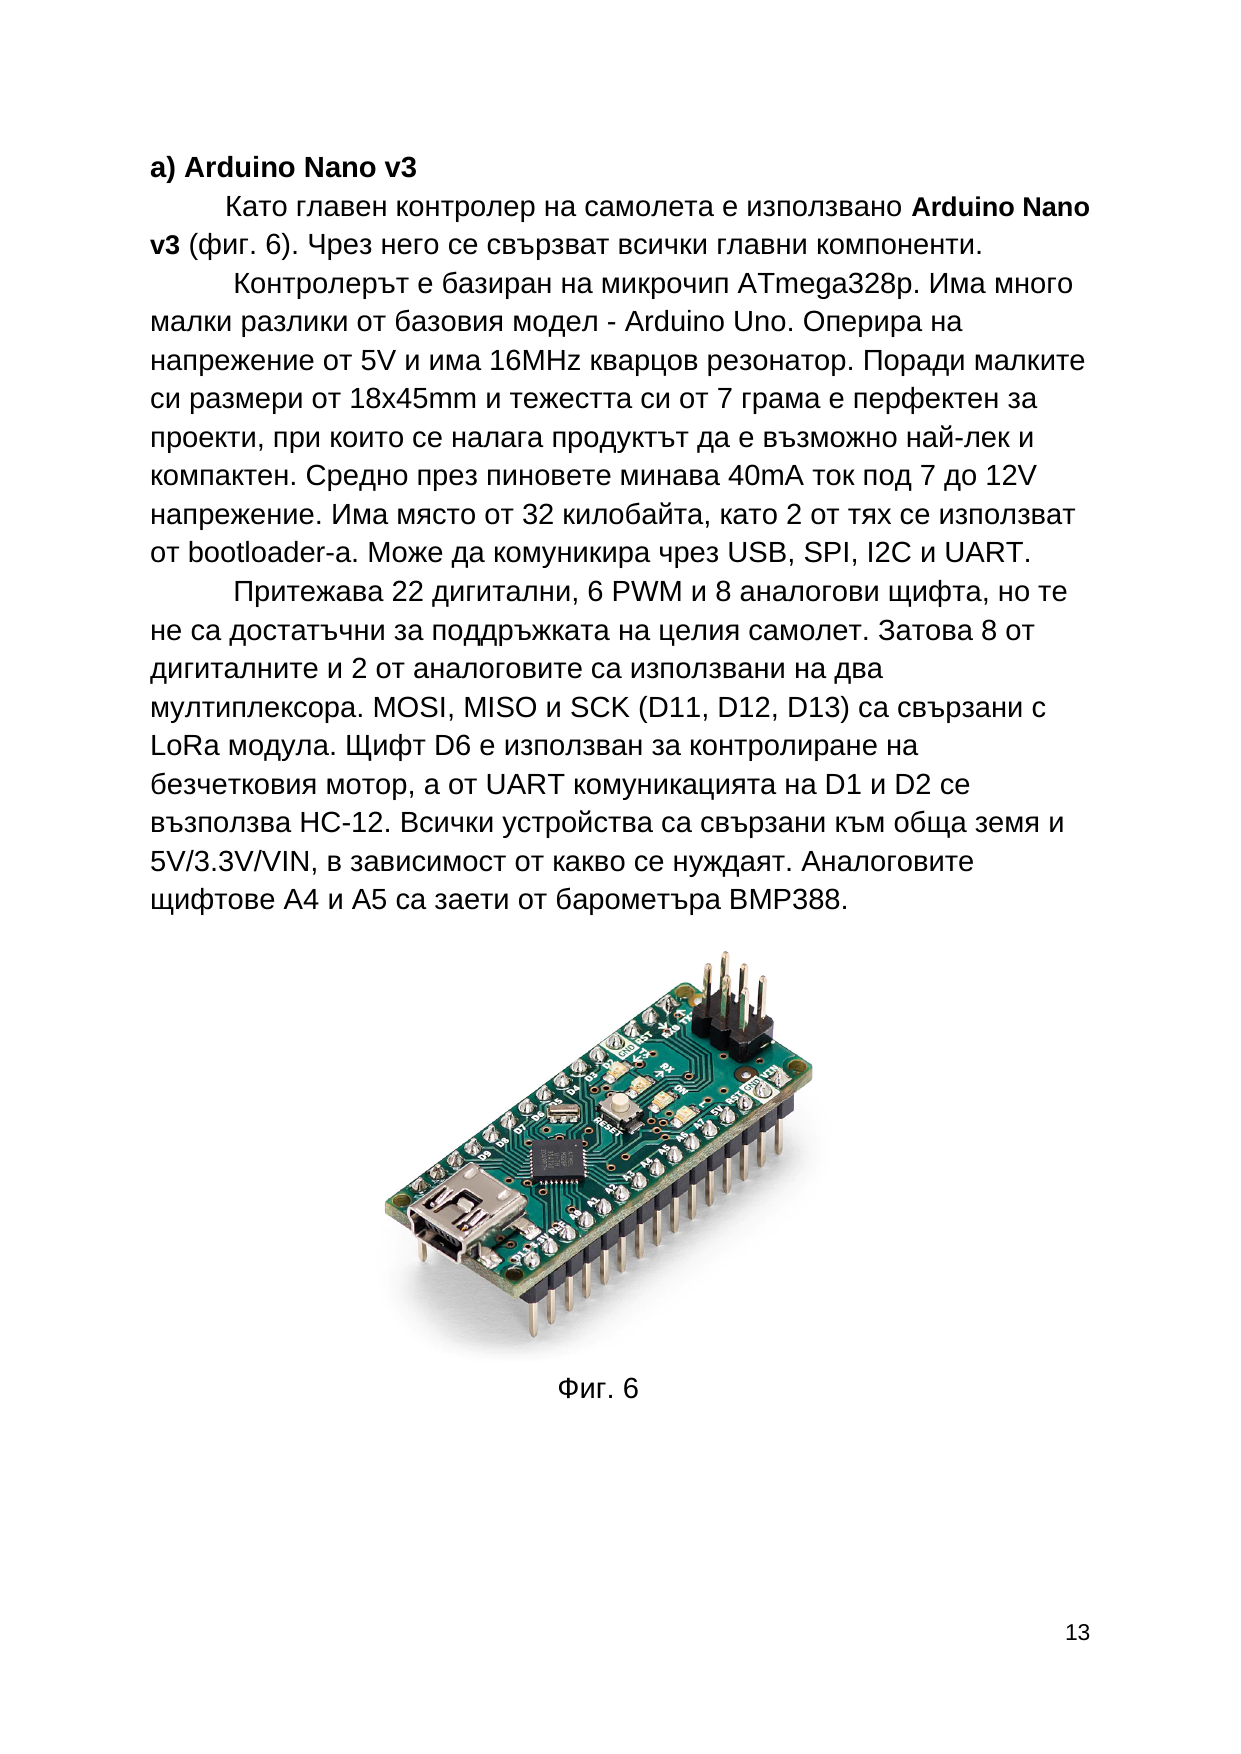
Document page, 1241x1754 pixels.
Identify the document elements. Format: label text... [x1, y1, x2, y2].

text Контролерът е базиран на микрочип ATmega328p. Има много малки разлики от базовия модел - Arduino Uno. Оперира на напрежение от 5V и има 16MHz кварцов резонатор. Поради малките си размери от 18x45mm и тежестта си от 7 грама е перфектен за проекти, при които се налага продуктът да е възможно най-лек и компактен. Средно през пиновете минава 40mA ток под 7 до 12V напрежение. Има място от 32 килобайта, като 2 от тях се използват от bootloader-а. Може да комуникира чрез USB, SPI, I2C и UART. [150, 266, 1090, 569]
text Като главен контролер на самолета е използвано Arduino Nano v3 (фиг. 6). Чрез него се свързват всички главни компоненти. [150, 188, 1090, 261]
text Притежава 22 дигитални, 6 PWM и 8 аналогови щифта, но те не са достатъчни за поддръжката на целия самолет. Затова 8 от дигиталните и 2 от аналоговите са използвани на два мултиплексора. MOSI, MISO и SCK (D11, D12, D13) са свързани с LoRa модула. Щифт D6 е използван за контролиране на безчетковия мотор, а от UART комуникацията на D1 и D2 се възползва HC-12. Всички устройства са свързани към обща земя и 5V/3.3V/VIN, в зависимост от какво се нуждаят. Аналоговите щифтове A4 и A5 са заети от барометъра BMP388. [150, 574, 1090, 916]
text а) Arduino Nano v3 [150, 150, 1090, 183]
text Фиг. 6 [450, 1371, 1090, 1405]
picture [300, 920, 897, 1368]
